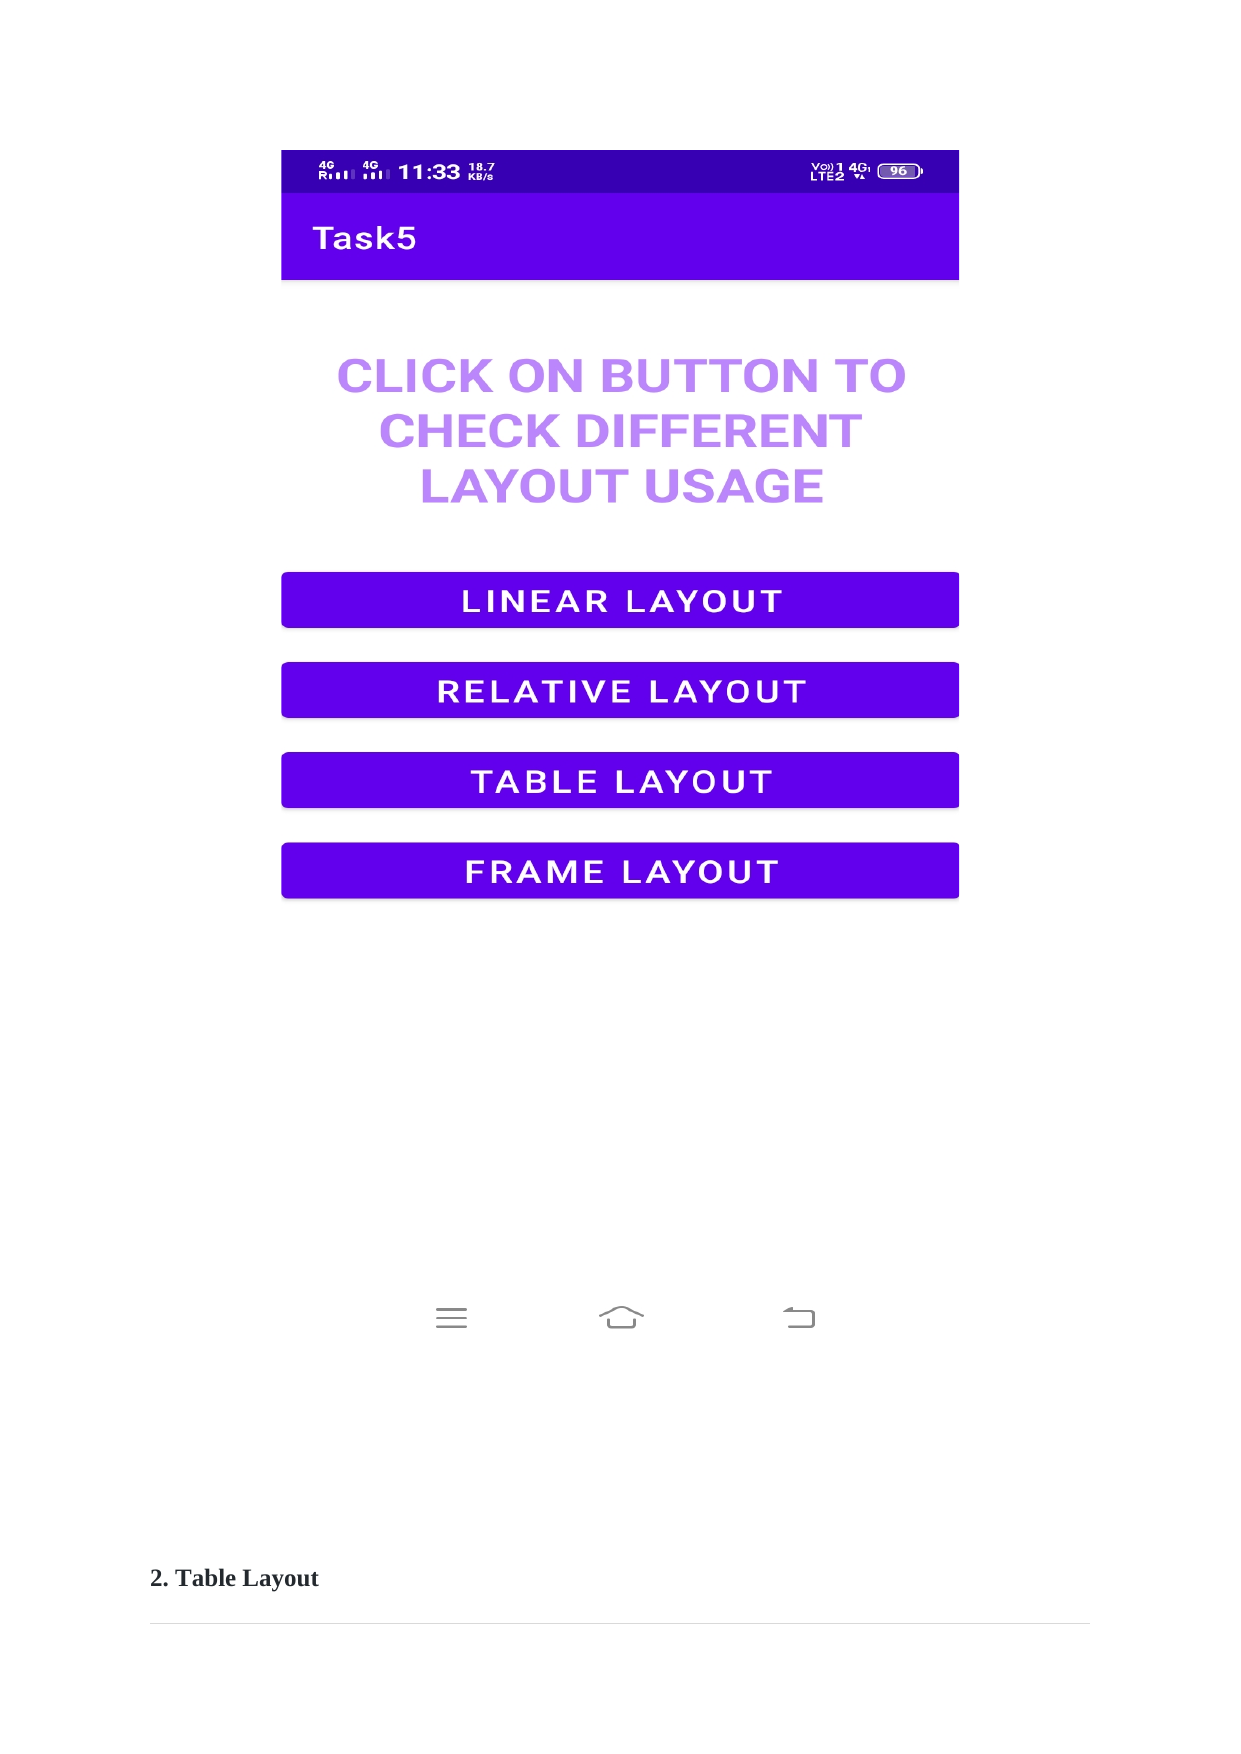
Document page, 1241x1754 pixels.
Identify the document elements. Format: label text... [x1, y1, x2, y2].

text 2. Table Layout [150, 1563, 1090, 1591]
picture [281, 150, 960, 1350]
